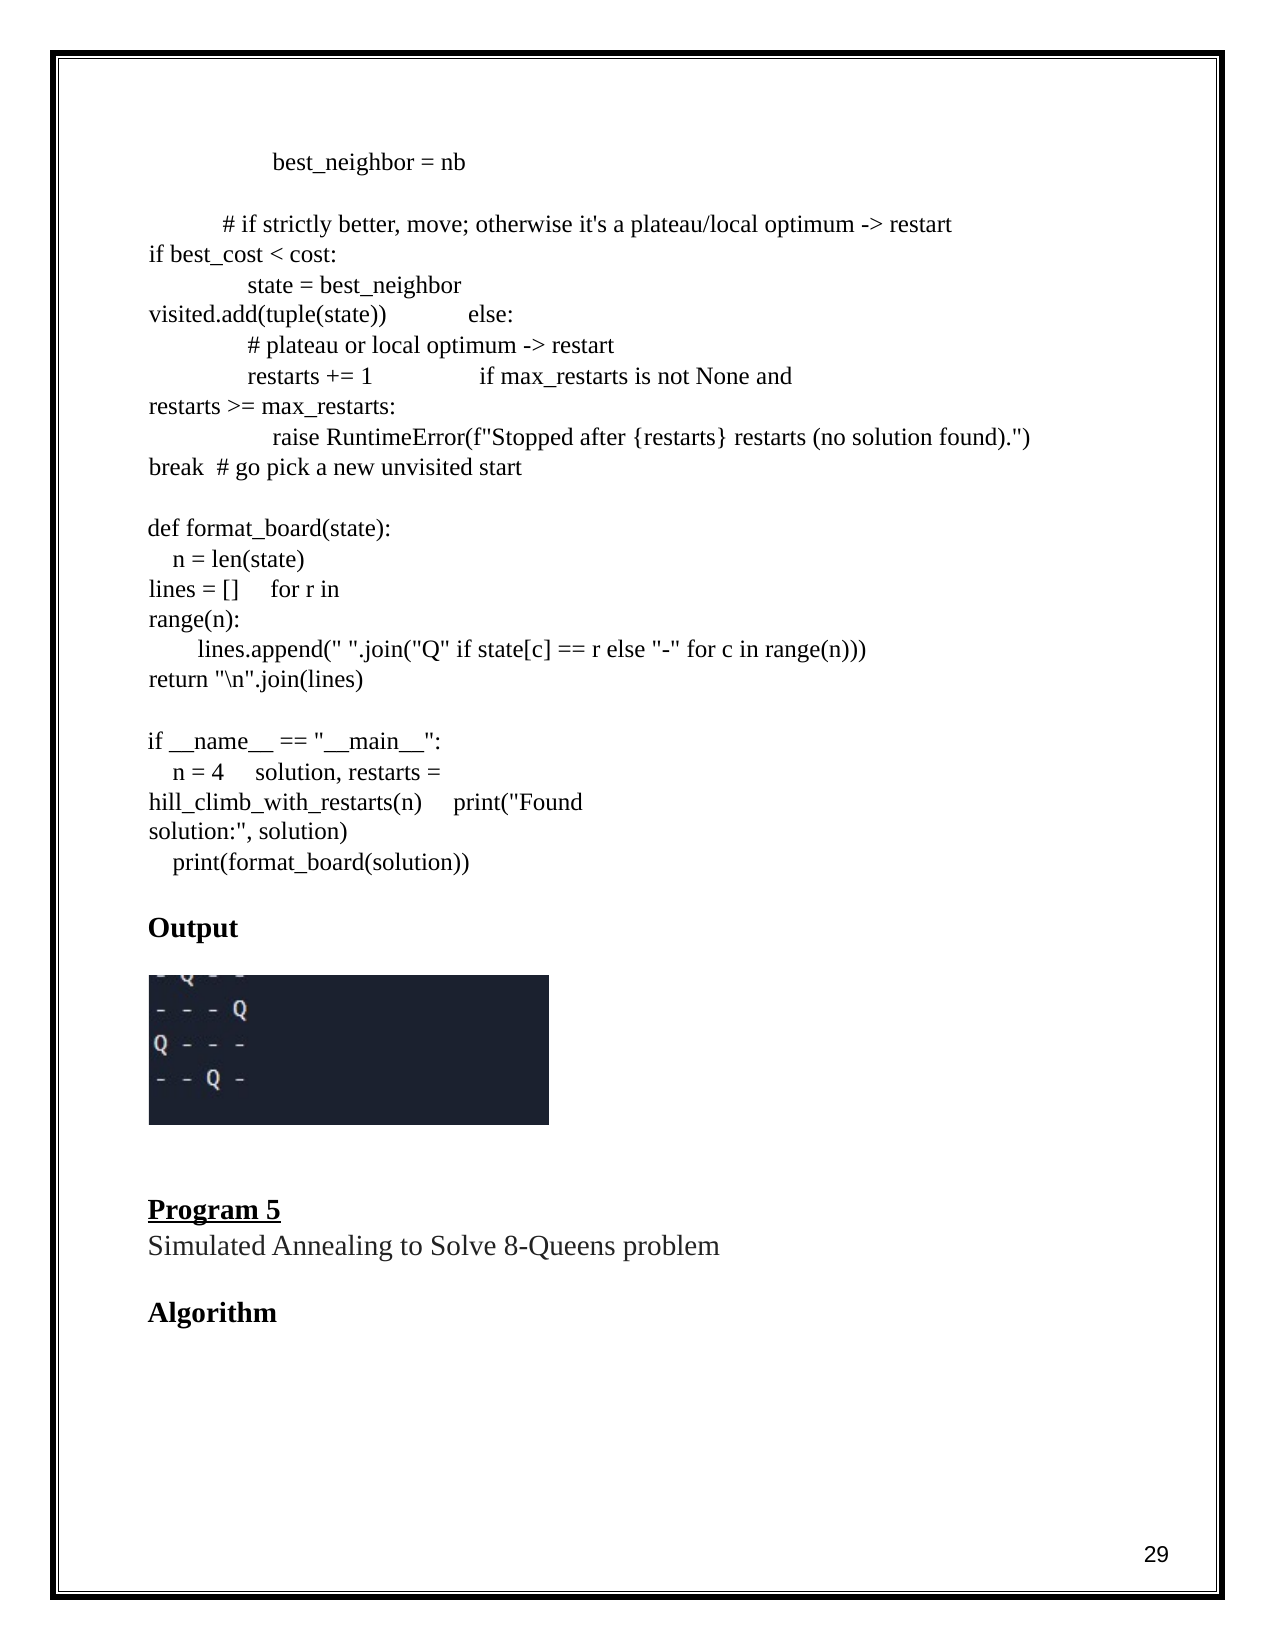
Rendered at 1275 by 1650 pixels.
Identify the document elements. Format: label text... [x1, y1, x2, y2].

text # plateau or local optimum -> restart [147, 331, 971, 359]
text raise RuntimeError(f"Stopped after {restarts} restarts (no solution found).") break # go pick a new unvisited start [147, 422, 1094, 480]
text lines.append(" ".join("Q" if state[c] == r else "-" for c in range(n))) return "\n".join(lines) [147, 634, 934, 693]
text state = best_neighbor visited.add(tuple(state)) else: [147, 270, 539, 328]
text restarts += 1 if max_restarts is not None and restarts >= max_restarts: [147, 361, 816, 420]
text def format_board(state): [147, 513, 971, 542]
subtitle Algorithm [147, 1296, 1178, 1329]
text # if strictly better, move; otherwise it's a plateau/local optimum -> restart if best_cost < cost: [147, 209, 971, 268]
picture [148, 975, 549, 1125]
text n = 4 solution, restarts = hill_climb_with_restarts(n) print("Found solution:", solution) [147, 757, 639, 845]
text if __name__ == "__main__": [147, 726, 971, 755]
text n = len(state) lines = [] for r in range(n): [147, 544, 341, 632]
text print(format_board(solution)) [147, 847, 971, 876]
text Simulated Annealing to Solve 8-Queens problem [147, 1228, 1178, 1261]
text best_neighbor = nb [147, 147, 971, 176]
subtitle Output [147, 911, 1178, 944]
subtitle Program 5 [147, 1192, 1178, 1225]
